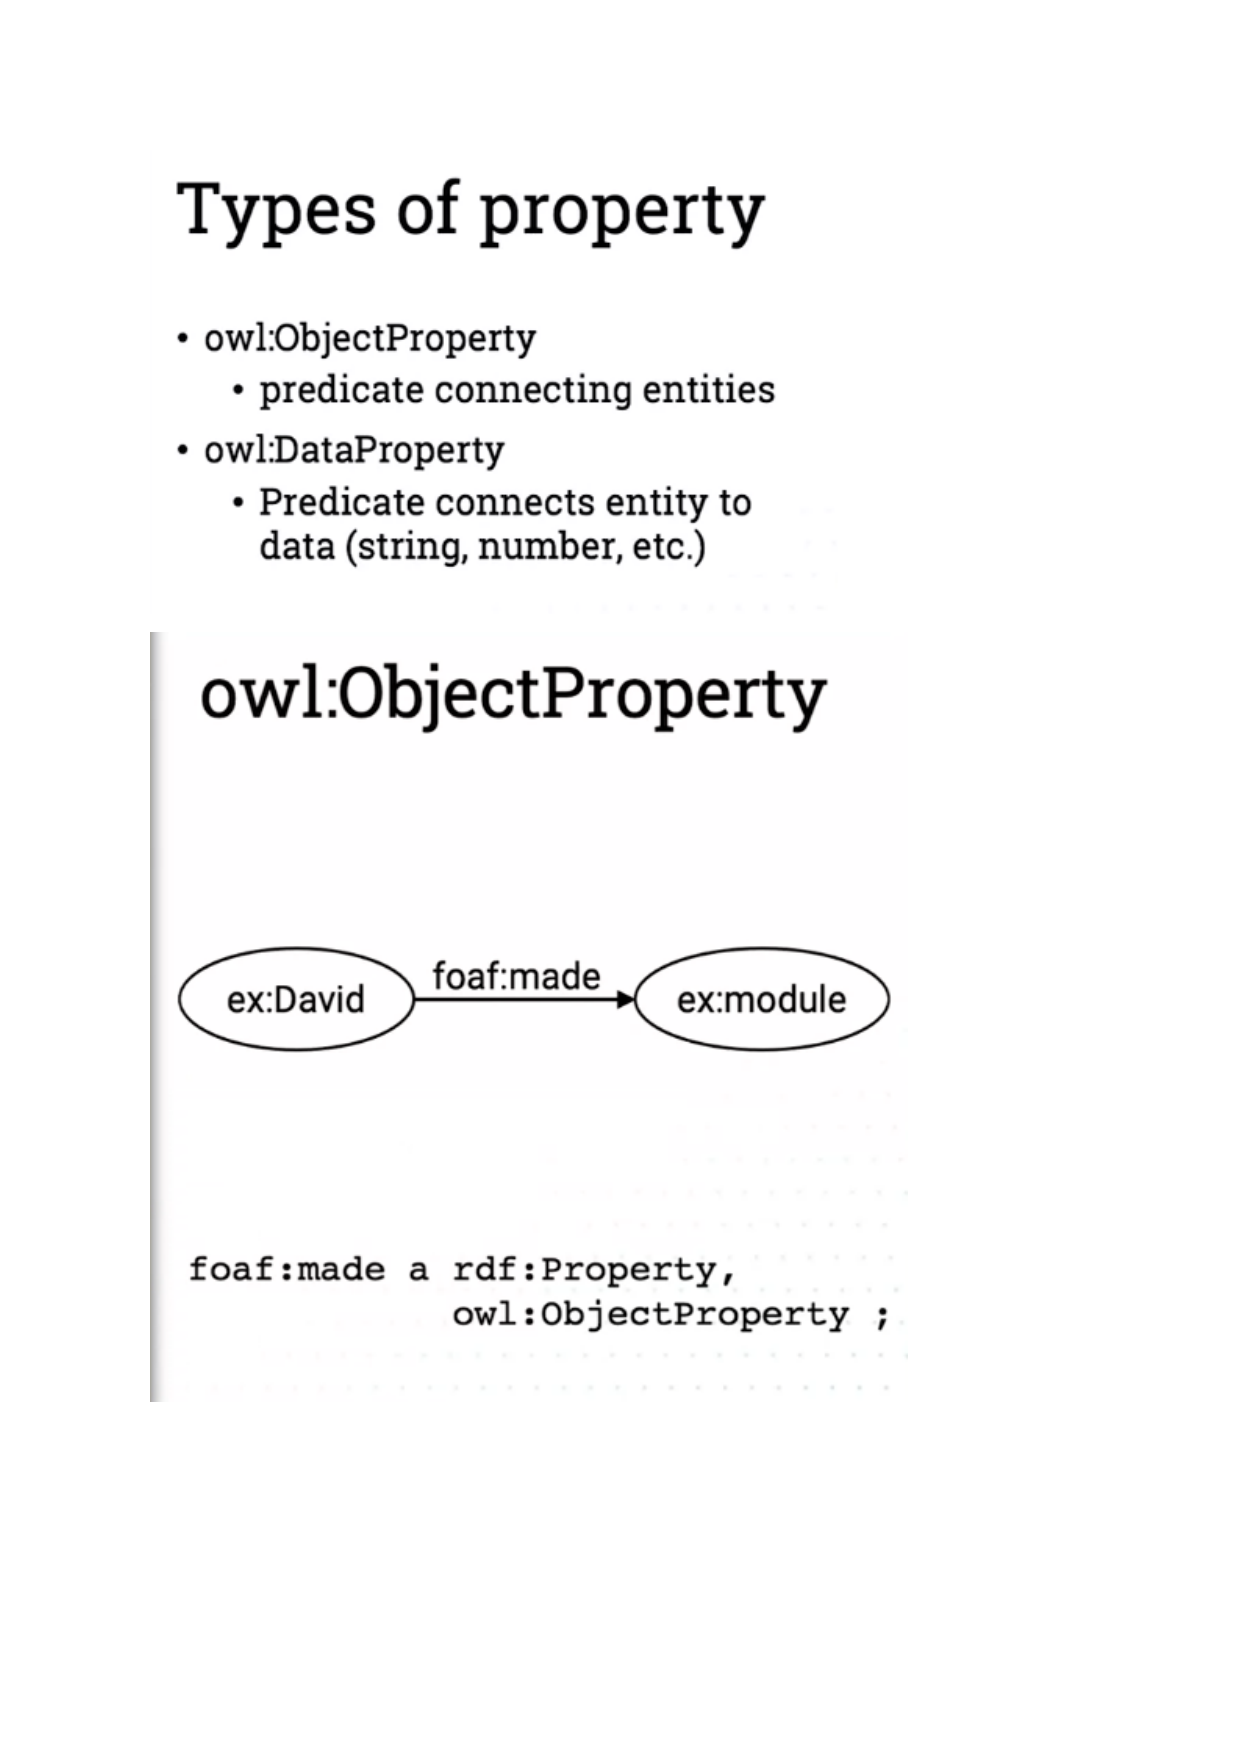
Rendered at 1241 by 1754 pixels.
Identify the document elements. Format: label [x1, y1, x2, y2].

picture [150, 632, 908, 1402]
picture [150, 150, 838, 614]
